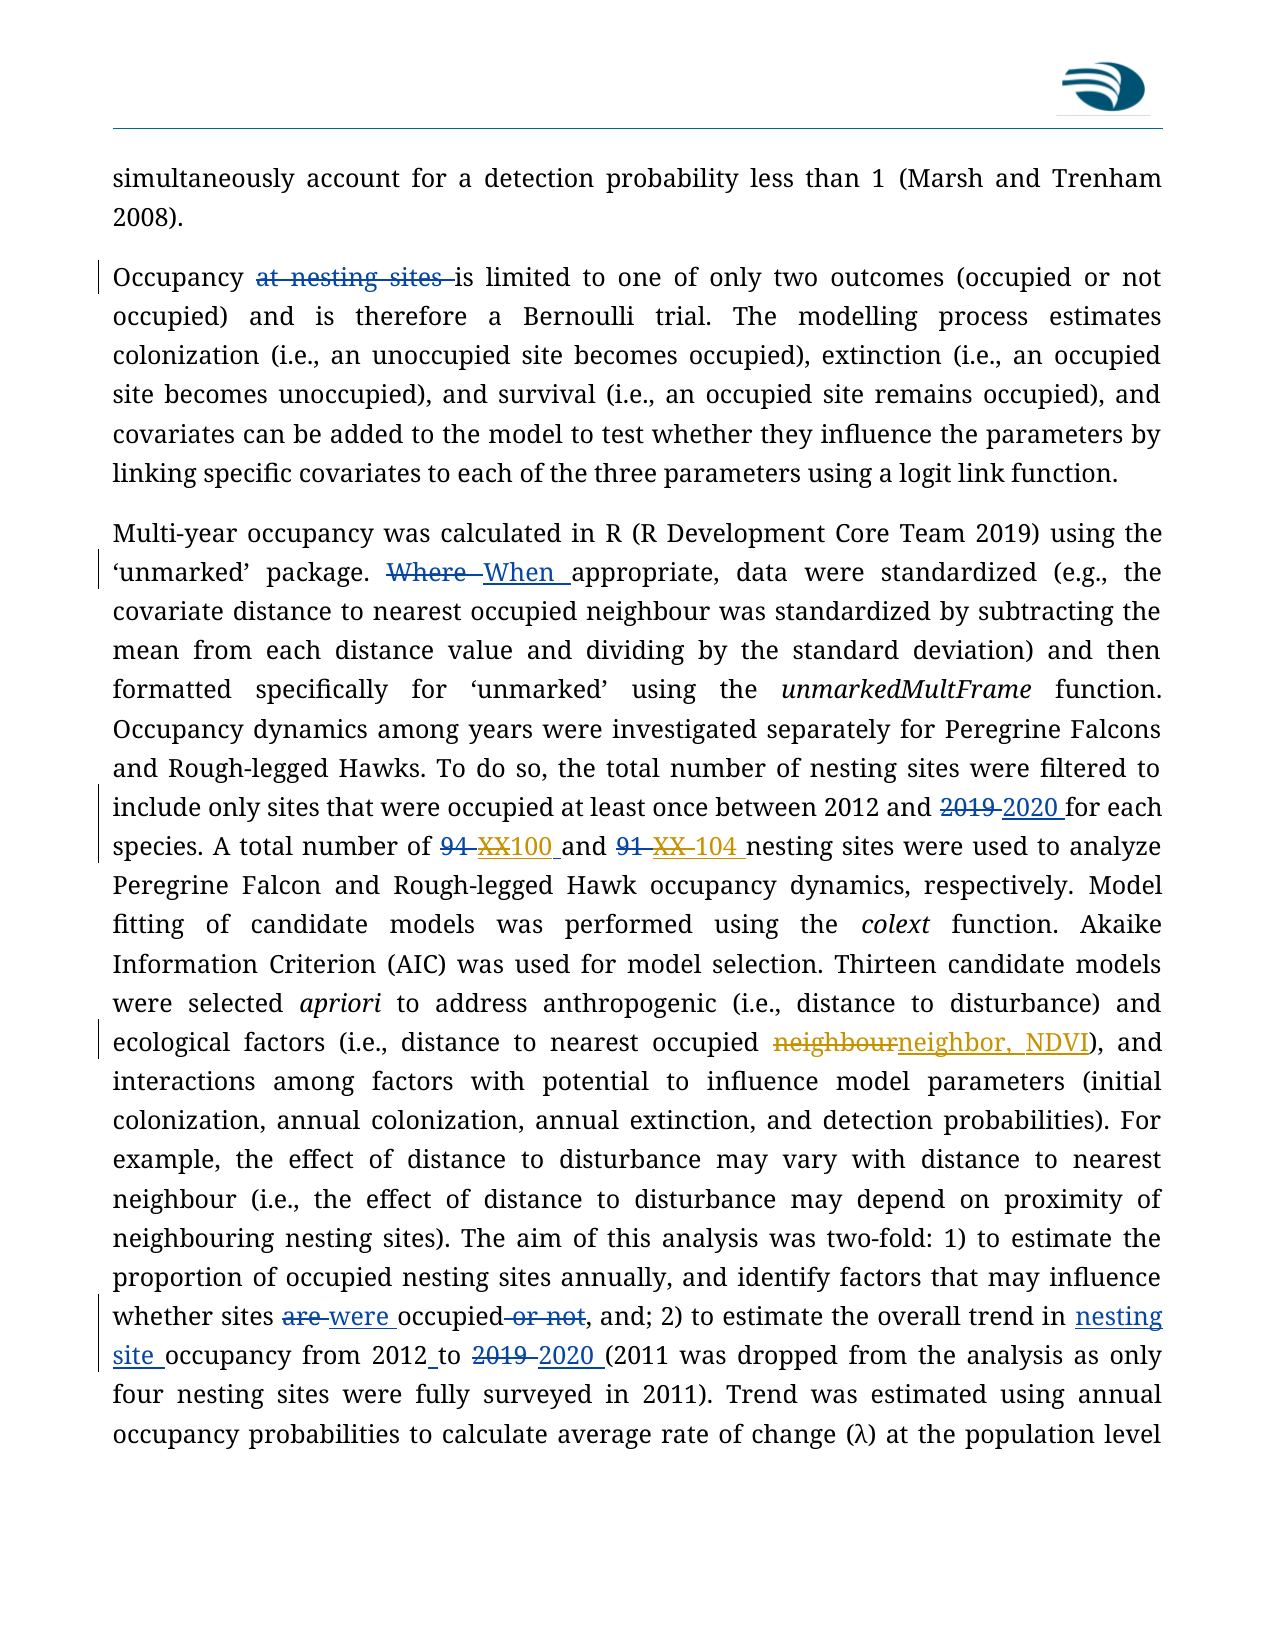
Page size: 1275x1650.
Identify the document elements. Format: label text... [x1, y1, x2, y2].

picture [1056, 60, 1151, 116]
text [112, 160, 1162, 234]
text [112, 515, 1162, 1450]
text Occupancy is limited to one of only two outcomes (occupied or not occupied) and is therefore a Bernoulli trial. The modelling process estimates colonization (i.e., an unoccupied site becomes occupied), extinction (i.e., an occupied site becomes unoccupied), and survival (i.e., an occupied site remains occupied), and covariates can be added to the model to test whether they influence the parameters by linking specific covariates to each of the three parameters using a logit link function. [112, 259, 1162, 489]
